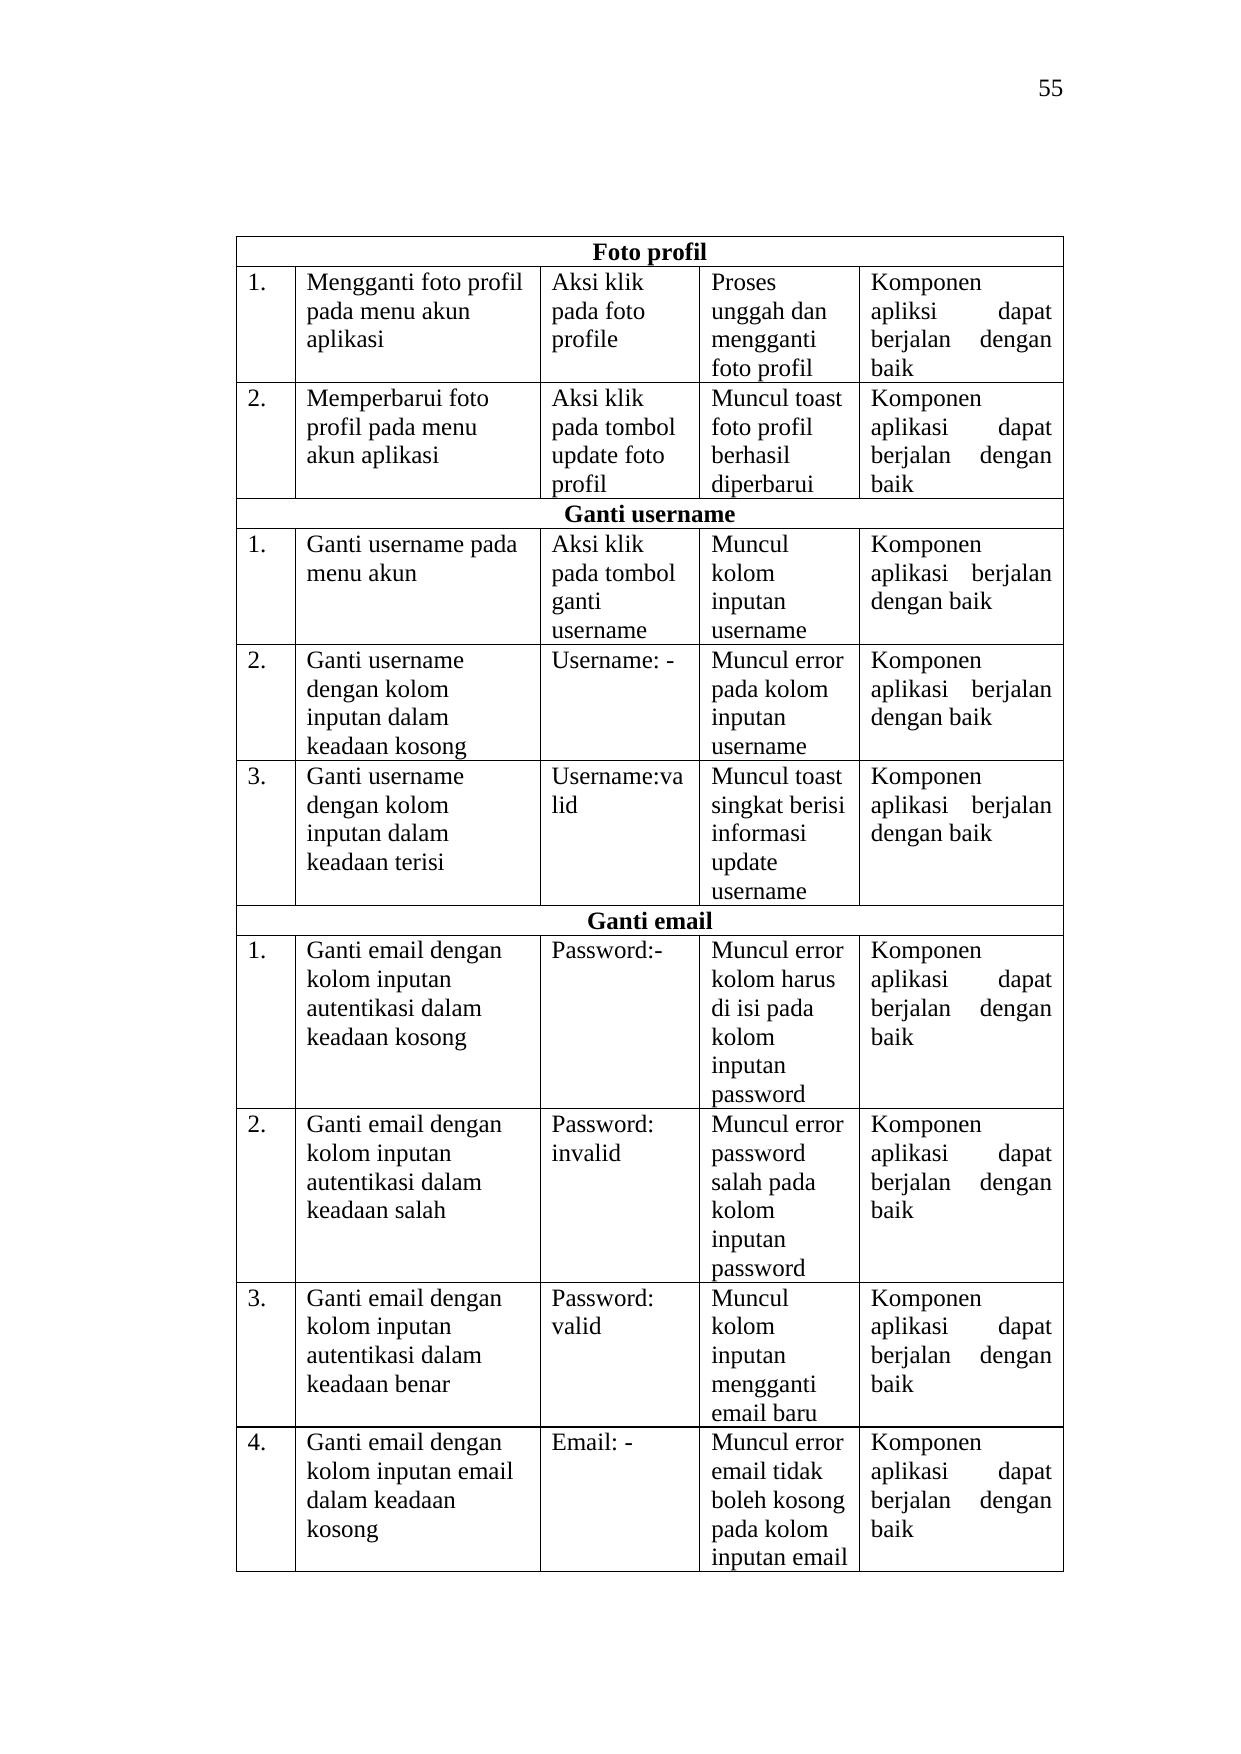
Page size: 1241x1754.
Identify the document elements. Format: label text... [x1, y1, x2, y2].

table_cell Username:valid [541, 761, 699, 905]
table_cell Muncul toast singkat berisi informasi update username [700, 761, 859, 905]
table_cell Komponen aplikasi dapat berjalan dengan baik [860, 383, 1063, 498]
table_cell Muncul kolom inputan username [700, 529, 859, 644]
table_cell Foto profil [237, 237, 1063, 266]
table_cell Muncul error kolom harus di isi pada kolom inputan password [700, 936, 859, 1108]
table_cell Ganti email dengan kolom inputan autentikasi dalam keadaan salah [296, 1109, 540, 1282]
table_cell Komponen aplikasi dapat berjalan dengan baik [860, 1283, 1063, 1426]
table_cell 2. [237, 645, 295, 760]
table_cell Proses unggah dan mengganti foto profil [700, 267, 859, 382]
table_cell Ganti username dengan kolom inputan dalam keadaan kosong [296, 645, 540, 760]
table_cell Ganti email [237, 906, 1063, 934]
table_cell Muncul error pada kolom inputan username [700, 645, 859, 760]
table_cell Aksi klik pada tombol ganti username [541, 529, 699, 644]
table_cell 1. [237, 267, 295, 382]
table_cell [860, 1428, 1063, 1571]
table_cell Aksi klik pada foto profile [541, 267, 699, 382]
table_cell 1. [237, 936, 295, 1108]
table_cell Muncul error password salah pada kolom inputan password [700, 1109, 859, 1282]
table_cell Aksi klik pada tombol update foto profil [541, 383, 699, 498]
table_cell Password: invalid [541, 1109, 699, 1282]
table_cell Muncul kolom inputan mengganti email baru [700, 1283, 859, 1426]
table_cell Muncul error email tidak boleh kosong pada kolom inputan email [700, 1428, 859, 1571]
table_cell Komponen aplikasi berjalan dengan baik [860, 529, 1063, 644]
table_cell Password:- [541, 936, 699, 1108]
table_cell 3. [237, 761, 295, 905]
table_cell Ganti email dengan kolom inputan autentikasi dalam keadaan benar [296, 1283, 540, 1426]
table_cell 4. [237, 1428, 295, 1571]
table_cell Ganti email dengan kolom inputan email dalam keadaan kosong [296, 1428, 540, 1571]
table_cell Mengganti foto profil pada menu akun aplikasi [296, 267, 540, 382]
table_cell Muncul toast foto profil berhasil diperbarui [700, 383, 859, 498]
table_cell Ganti username dengan kolom inputan dalam keadaan terisi [296, 761, 540, 905]
table_cell Email: - [541, 1428, 699, 1571]
table_cell Username: - [541, 645, 699, 760]
table_cell 2. [237, 1109, 295, 1282]
table_cell Komponen apliksi dapat berjalan dengan baik [860, 267, 1063, 382]
table_cell 1. [237, 529, 295, 644]
table_cell Komponen aplikasi berjalan dengan baik [860, 645, 1063, 760]
table_cell Memperbarui foto profil pada menu akun aplikasi [296, 383, 540, 498]
table_cell Ganti email dengan kolom inputan autentikasi dalam keadaan kosong [296, 936, 540, 1108]
table_cell Komponen aplikasi dapat berjalan dengan baik [860, 1109, 1063, 1282]
table_cell Komponen aplikasi berjalan dengan baik [860, 761, 1063, 905]
table_cell Password: valid [541, 1283, 699, 1426]
table_cell Ganti username [237, 499, 1063, 528]
table_cell Komponen aplikasi dapat berjalan dengan baik [860, 936, 1063, 1108]
table_cell 3. [237, 1283, 295, 1426]
table_cell Ganti username pada menu akun [296, 529, 540, 644]
table_cell 2. [237, 383, 295, 498]
